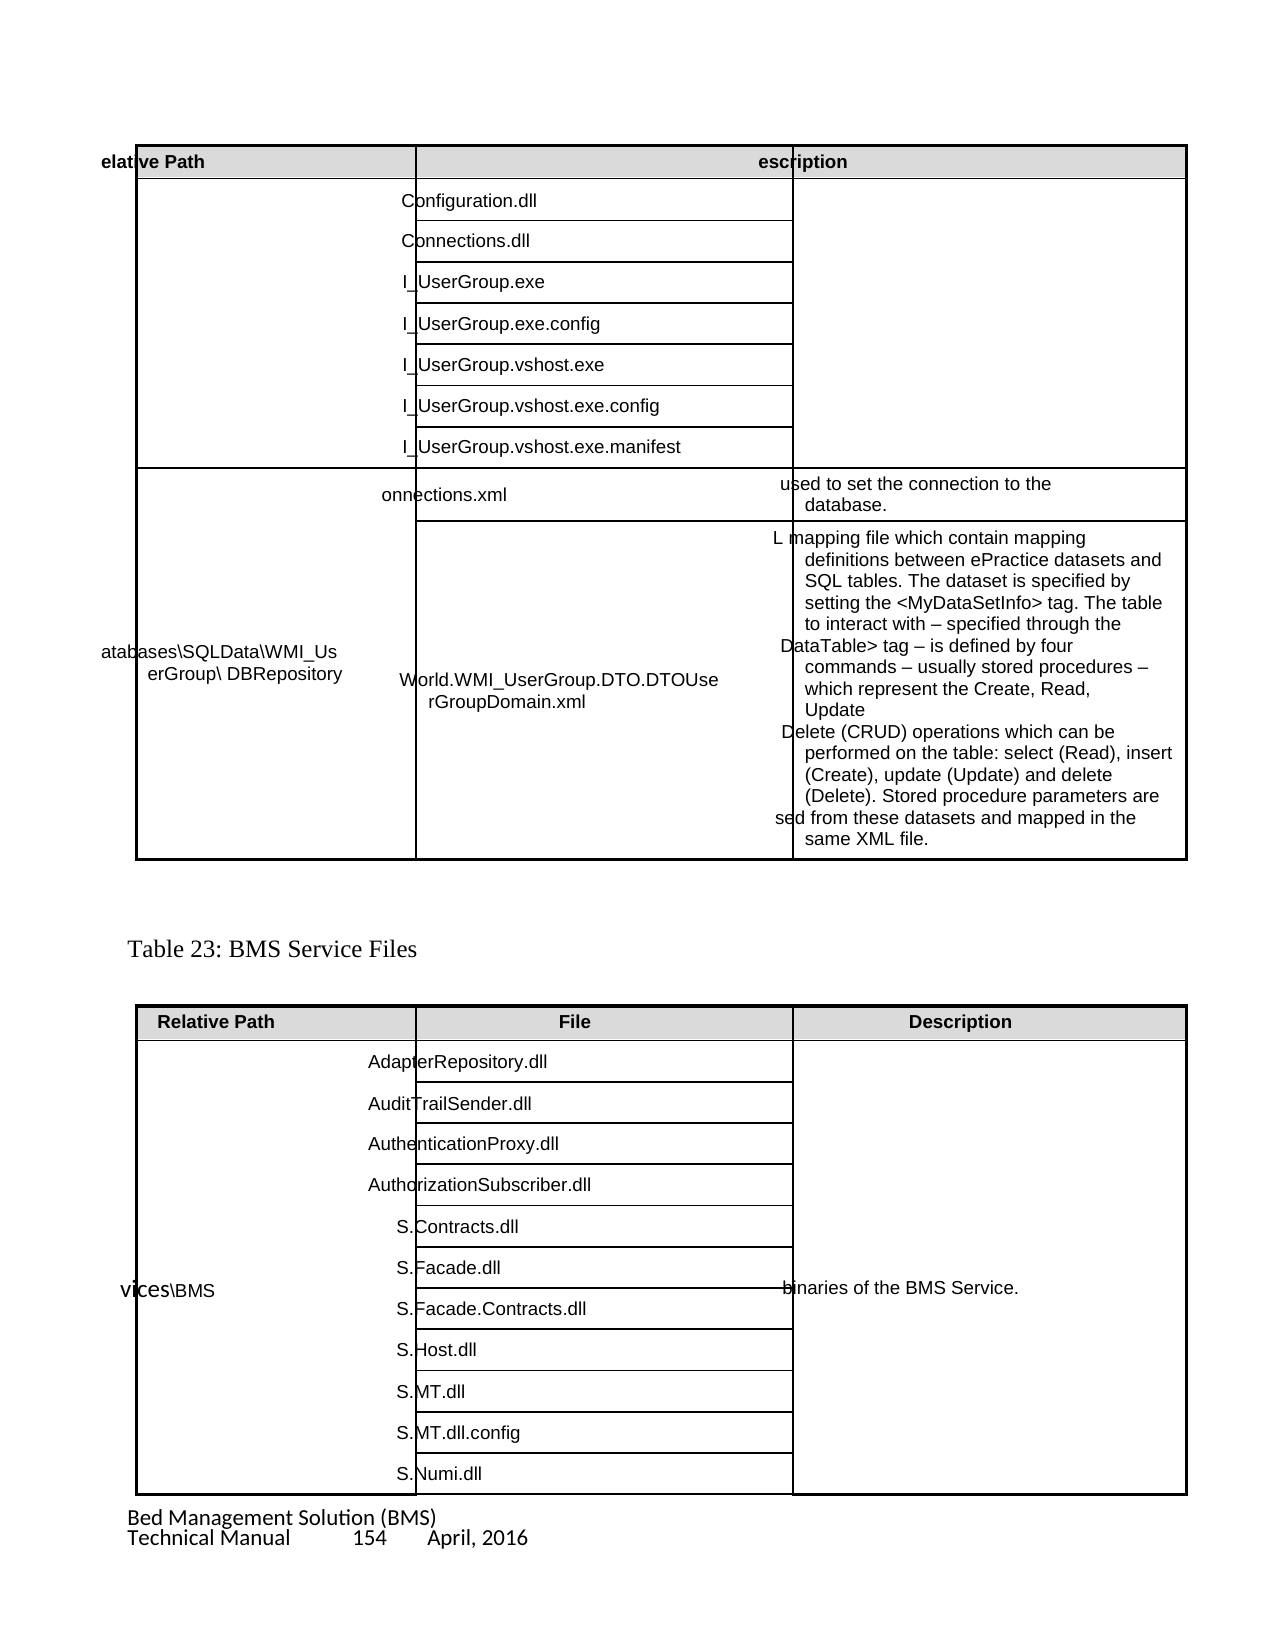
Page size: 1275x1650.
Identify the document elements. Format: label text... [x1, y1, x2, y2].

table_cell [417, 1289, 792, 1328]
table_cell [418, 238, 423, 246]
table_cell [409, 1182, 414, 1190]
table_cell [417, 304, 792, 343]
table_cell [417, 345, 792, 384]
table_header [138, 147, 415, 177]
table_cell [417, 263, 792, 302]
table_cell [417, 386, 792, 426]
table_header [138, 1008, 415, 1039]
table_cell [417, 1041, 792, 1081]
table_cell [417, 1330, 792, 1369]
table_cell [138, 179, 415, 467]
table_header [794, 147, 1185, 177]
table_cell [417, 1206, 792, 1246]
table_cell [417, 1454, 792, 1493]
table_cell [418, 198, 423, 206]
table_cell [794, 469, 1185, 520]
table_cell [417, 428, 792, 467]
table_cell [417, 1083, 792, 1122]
text Table 23: BMS Service Files [127, 934, 1148, 962]
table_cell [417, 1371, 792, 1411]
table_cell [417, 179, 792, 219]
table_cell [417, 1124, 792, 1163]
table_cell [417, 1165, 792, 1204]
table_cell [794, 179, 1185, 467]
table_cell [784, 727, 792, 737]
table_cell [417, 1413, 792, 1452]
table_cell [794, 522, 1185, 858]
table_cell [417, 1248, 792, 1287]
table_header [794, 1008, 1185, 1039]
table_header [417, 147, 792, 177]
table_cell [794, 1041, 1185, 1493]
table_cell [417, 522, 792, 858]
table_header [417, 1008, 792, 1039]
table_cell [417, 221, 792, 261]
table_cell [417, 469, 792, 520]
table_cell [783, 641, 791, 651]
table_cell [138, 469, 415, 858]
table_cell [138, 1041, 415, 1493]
